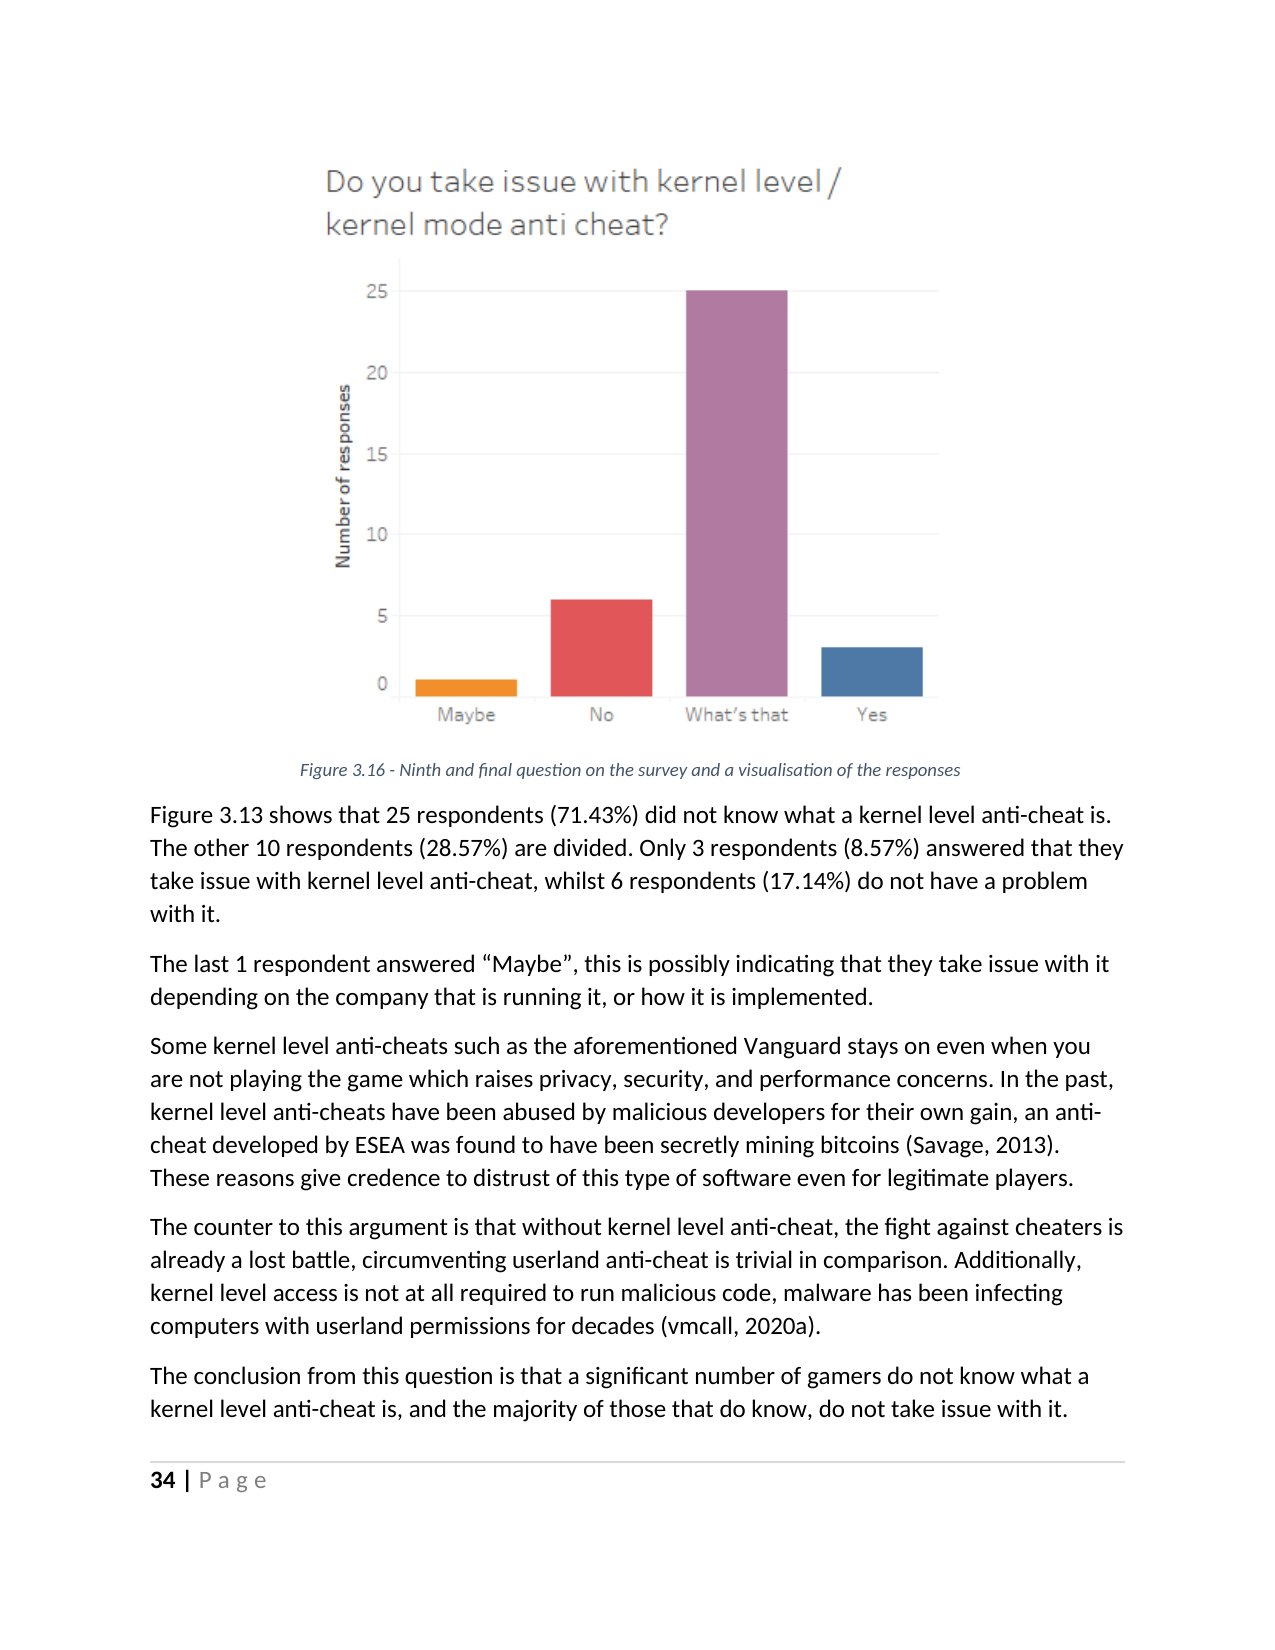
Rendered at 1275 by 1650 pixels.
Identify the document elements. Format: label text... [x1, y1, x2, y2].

text The conclusion from this question is that a significant number of gamers do not know what a kernel level anti-cheat is, and the majority of those that do know, do not take issue with it. [150, 1360, 1125, 1423]
picture [319, 150, 940, 729]
text The counter to this argument is that without kernel level anti-cheat, the fight against cheaters is already a lost battle, circumventing userland anti-cheat is trivial in comparison. Additionally, kernel level access is not at all required to run malicious code, malware has been infecting computers with userland permissions for decades (vmcall, 2020a). [150, 1211, 1125, 1341]
text Some kernel level anti-cheats such as the aforementioned Vanguard stays on even when you are not playing the game which raises privacy, security, and performance concerns. In the past, kernel level anti-cheats have been abused by malicious developers for their own gain, an anti-cheat developed by ESEA was found to have been secretly mining bitcoins (Savage, 2013). These reasons give credence to distrust of this type of software even for legitimate players. [150, 1030, 1125, 1192]
text The last 1 respondent answered “Maybe”, this is possibly indicating that they take issue with it depending on the company that is running it, or how it is implemented. [150, 948, 1125, 1011]
